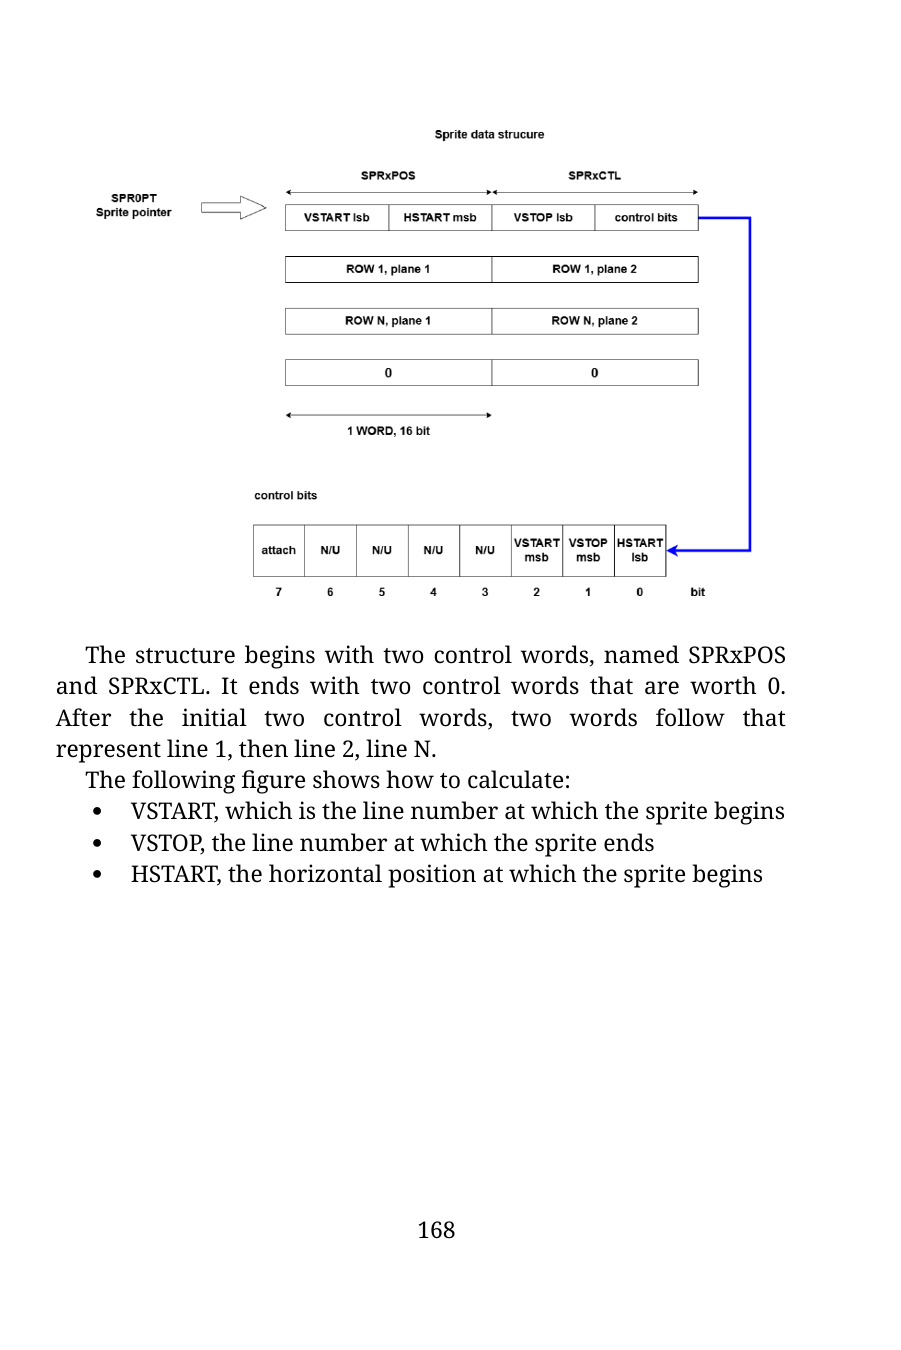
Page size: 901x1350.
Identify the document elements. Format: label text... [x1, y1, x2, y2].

list VSTART, which is the line number at which the sprite begins [93, 795, 787, 826]
text The structure begins with two control words, named SPRxPOS and SPRxCTL. It ends with two control words that are worth 0. After the initial two control words, two words follow that represent line 1, then line 2, line N. [56, 639, 787, 764]
picture [85, 118, 762, 608]
list HSTART, the horizontal position at which the sprite begins [93, 858, 787, 889]
text The following figure shows how to calculate: [56, 764, 787, 795]
list VSTOP, the line number at which the sprite ends [93, 826, 787, 858]
